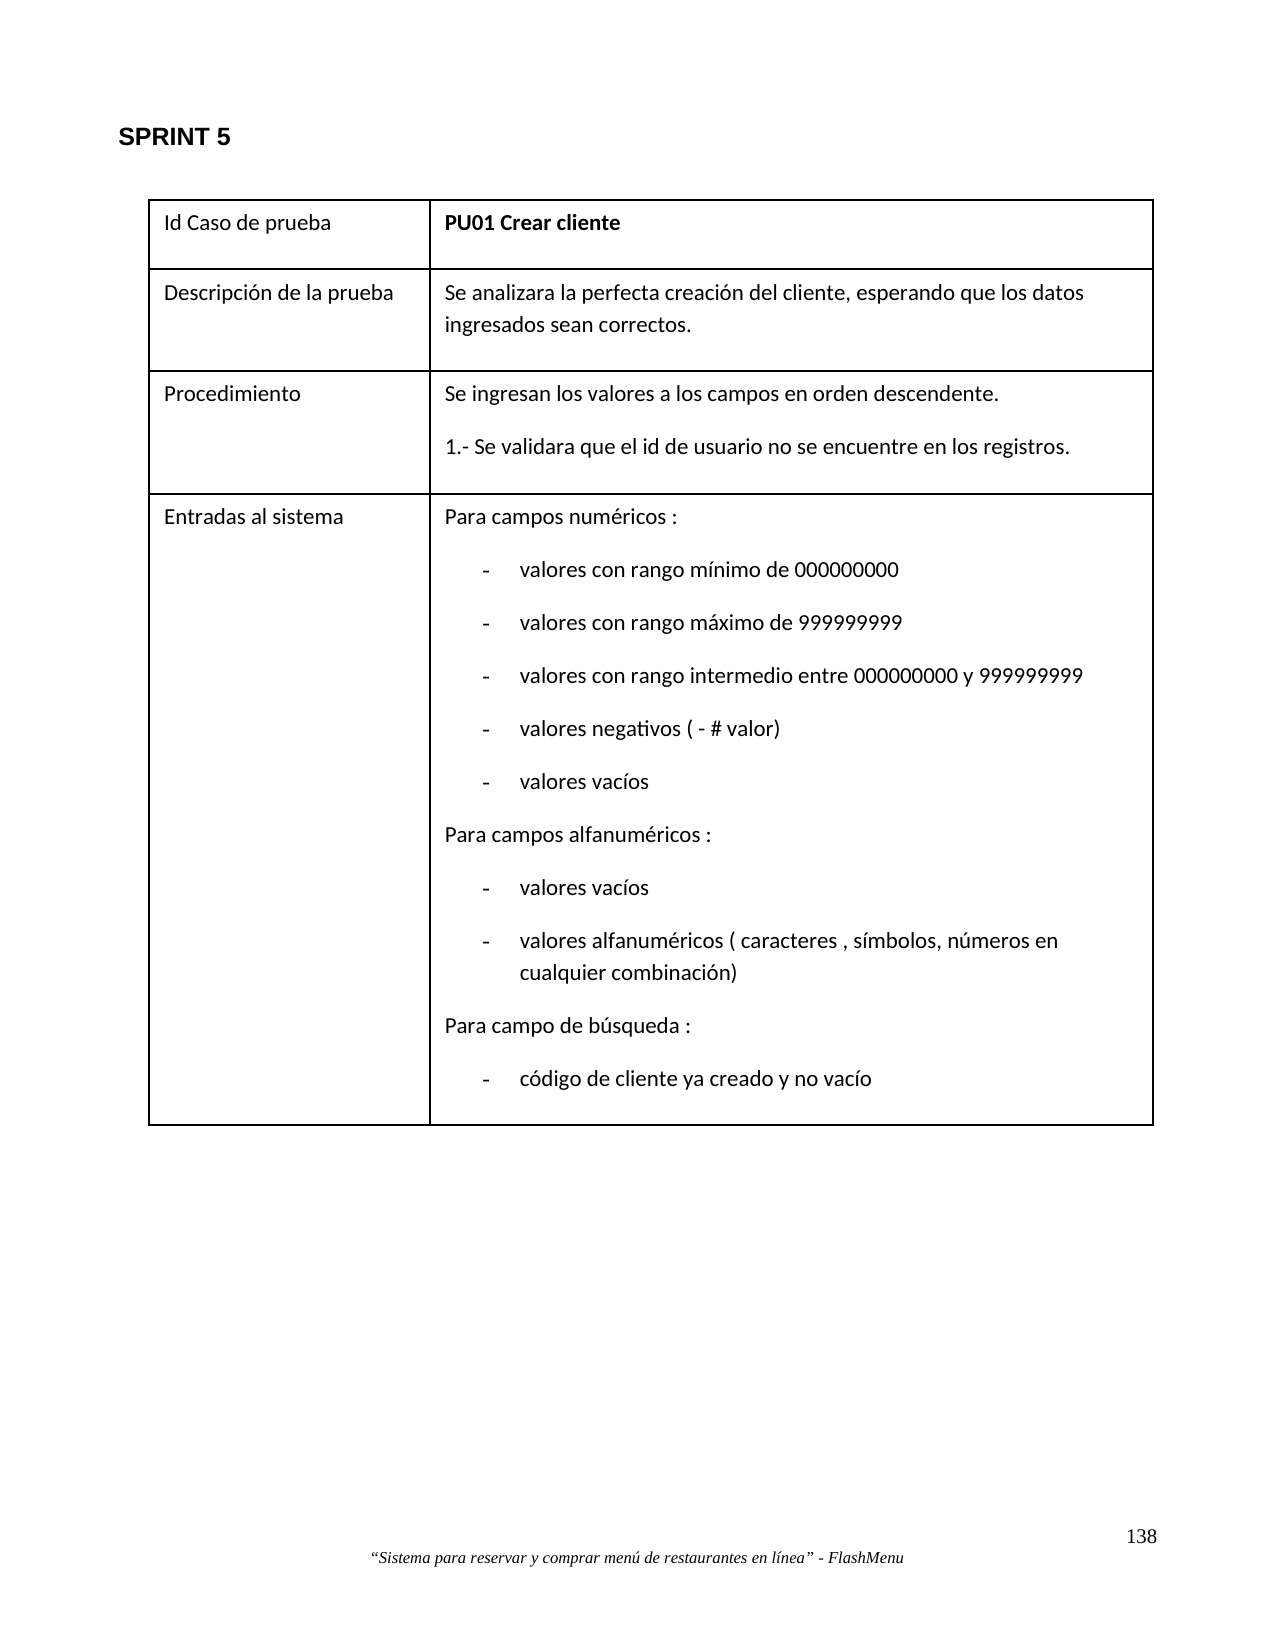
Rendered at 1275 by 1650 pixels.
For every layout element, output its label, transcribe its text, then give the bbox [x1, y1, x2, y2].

subtitle SPRINT 5 [118, 122, 1157, 151]
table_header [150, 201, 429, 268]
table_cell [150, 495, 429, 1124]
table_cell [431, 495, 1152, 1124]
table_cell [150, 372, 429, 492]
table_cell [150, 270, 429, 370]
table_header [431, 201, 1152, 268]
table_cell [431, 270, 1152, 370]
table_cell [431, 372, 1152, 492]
